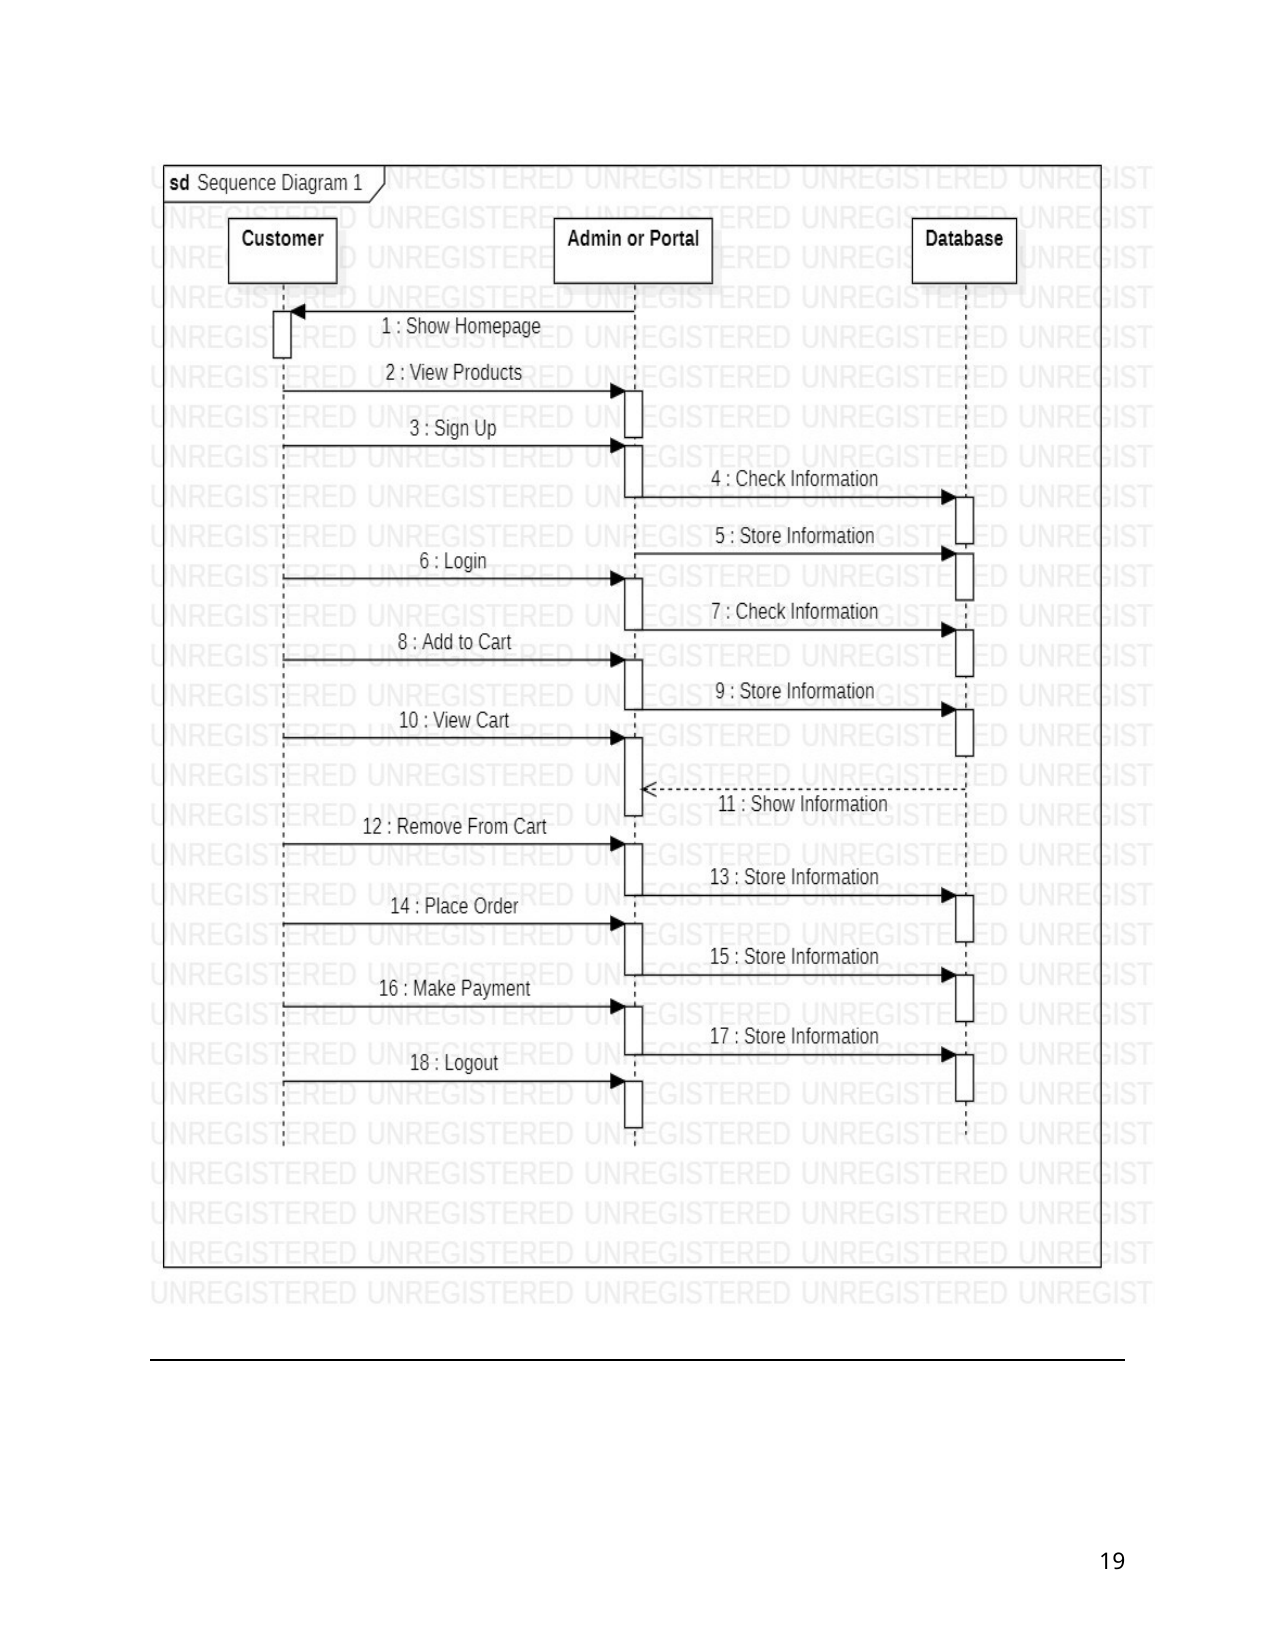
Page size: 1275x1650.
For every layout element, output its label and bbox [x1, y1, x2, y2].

picture [150, 150, 1155, 1333]
